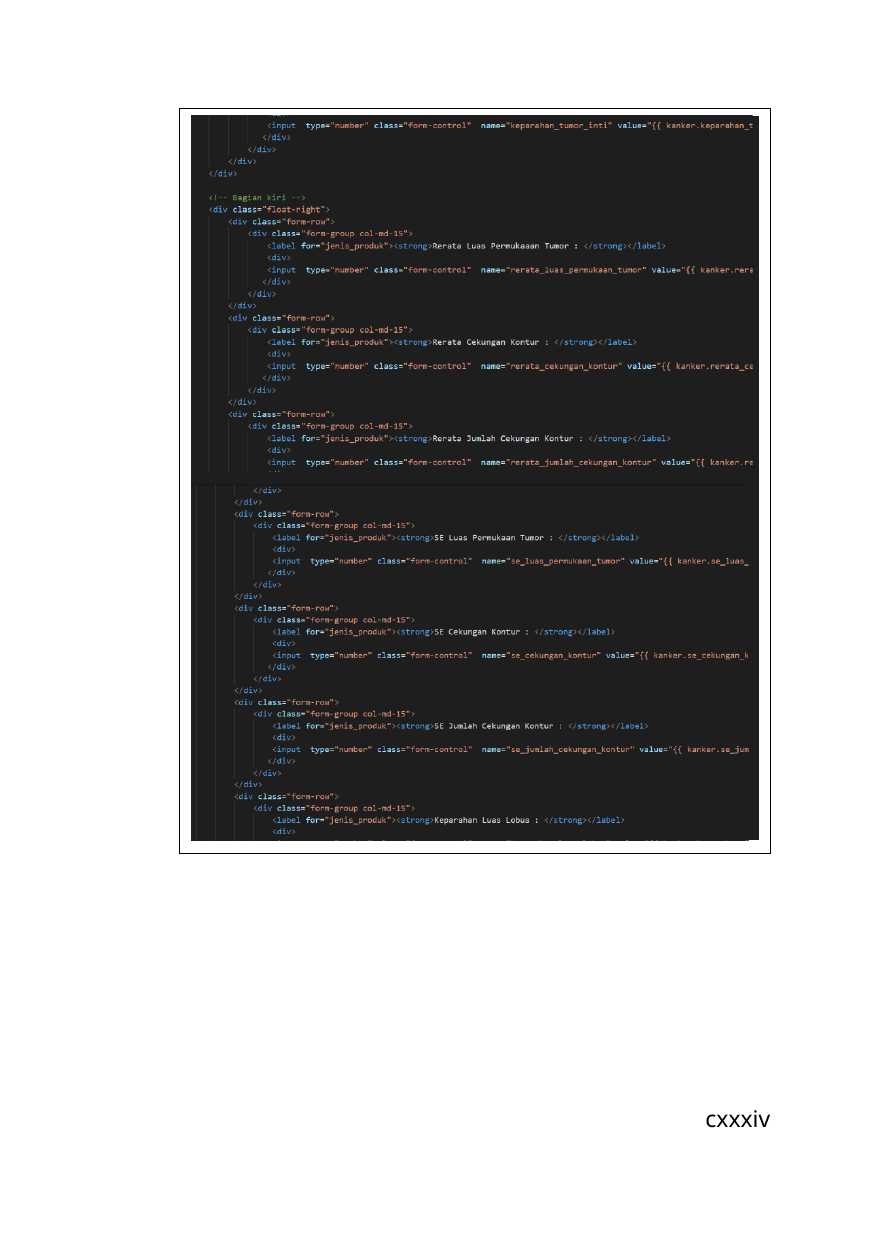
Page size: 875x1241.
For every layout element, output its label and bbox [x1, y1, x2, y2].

picture [191, 484, 749, 841]
table_header [180, 109, 770, 852]
picture [191, 115, 753, 472]
